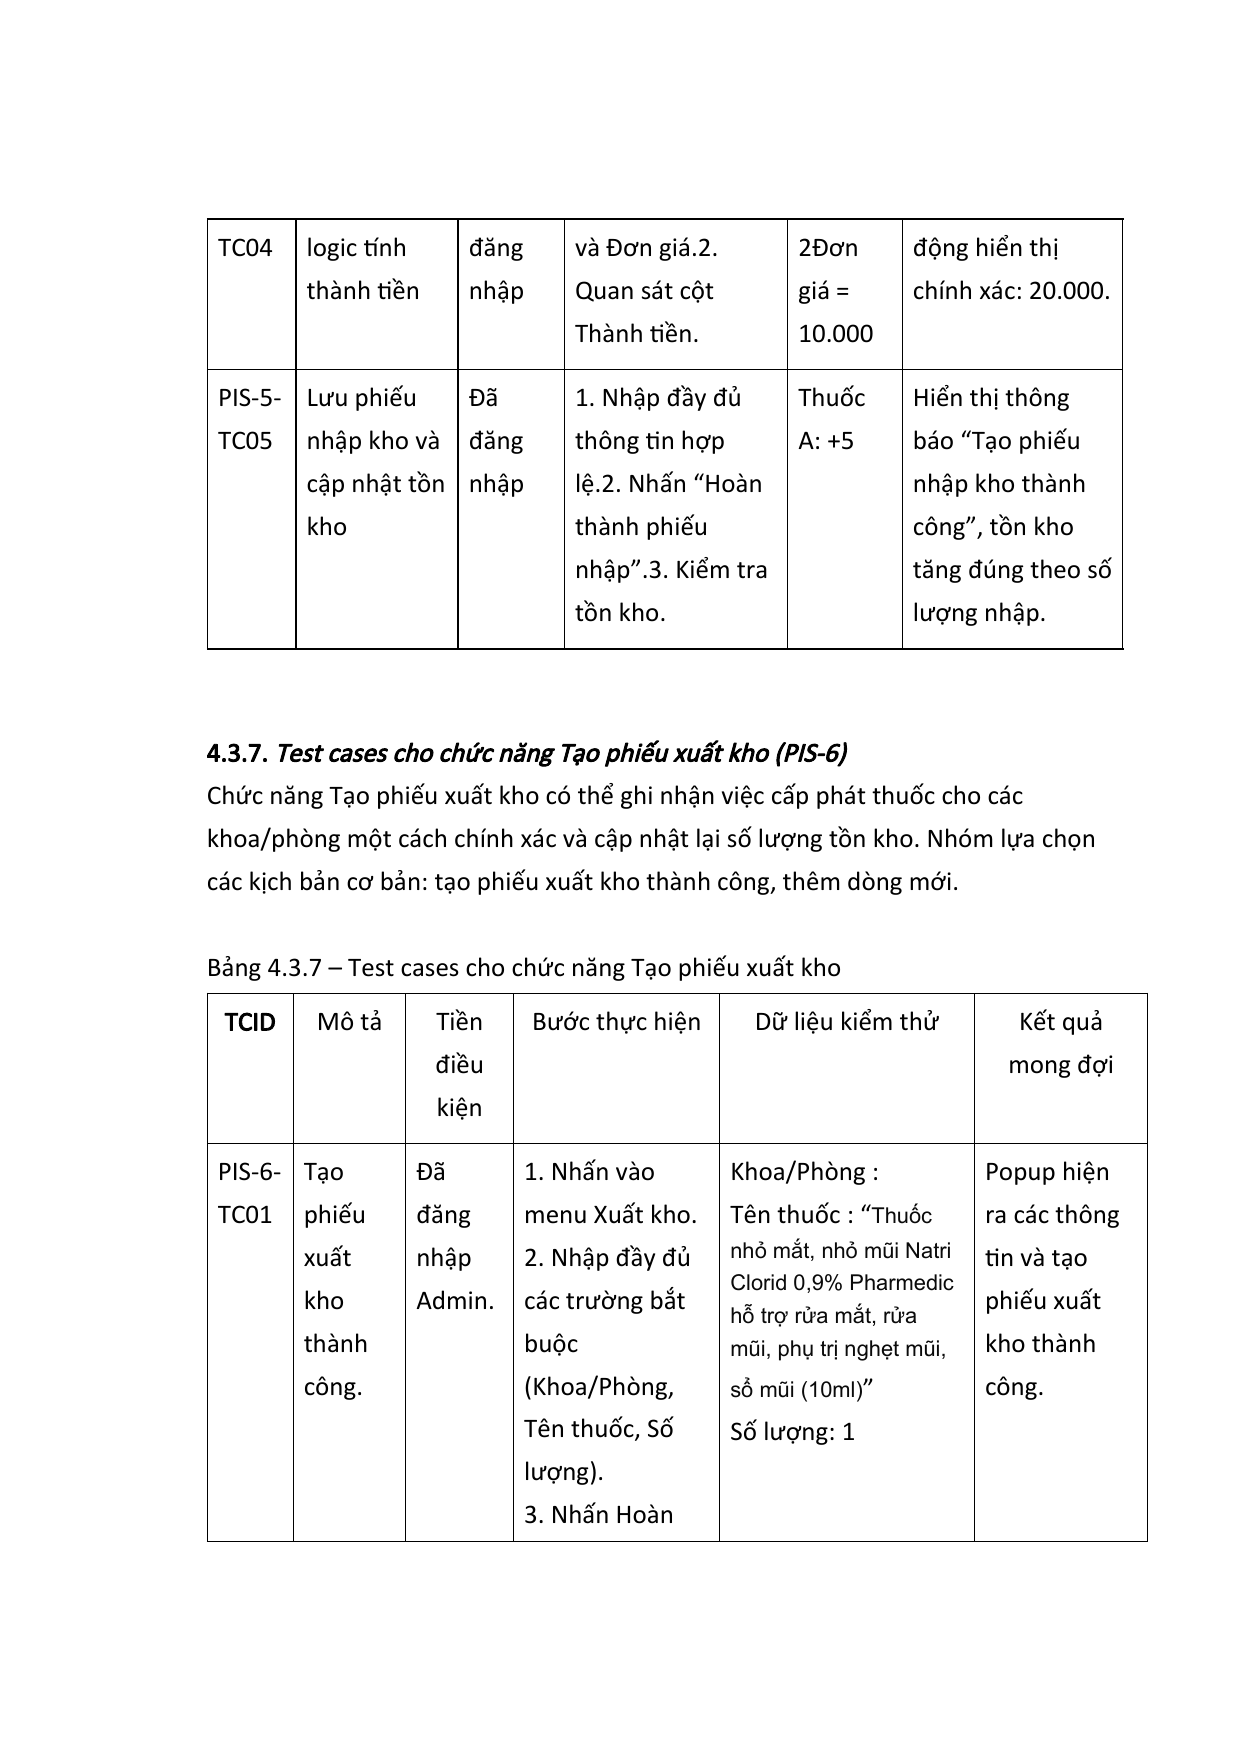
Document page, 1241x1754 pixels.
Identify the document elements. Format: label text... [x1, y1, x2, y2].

table_cell 1. Nhập đầy đủ thông tin hợp lệ.2. Nhấn “Hoàn thành phiếu nhập”.3. Kiểm tra tồn kho. [565, 370, 787, 648]
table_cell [903, 220, 1122, 368]
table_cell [565, 220, 787, 368]
table_cell Hiển thị thông báo “Tạo phiếu nhập kho thành công”, tồn kho tăng đúng theo số lượng nhập. [903, 370, 1122, 648]
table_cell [297, 220, 457, 368]
table_cell PIS-5-TC04 [208, 220, 295, 368]
text 4.3.7. Test cases cho chức năng Tạo phiếu xuất kho (PIS-6) [207, 735, 1122, 768]
text Bảng 4.3.7 – Test cases cho chức năng Tạo phiếu xuất kho [207, 950, 1122, 983]
table_cell Lưu phiếu nhập kho và cập nhật tồn kho [297, 370, 457, 648]
table_cell Thuốc A: +5 [788, 370, 902, 648]
table_cell PIS-5-TC05 [208, 370, 295, 648]
table_cell Đã đăng nhập [459, 220, 564, 368]
table_cell Đã đăng nhập [459, 370, 564, 648]
text Chức năng Tạo phiếu xuất kho có thể ghi nhận việc cấp phát thuốc cho các khoa/phòng một cách chính xác và cập nhật lại số lượng tồn kho. Nhóm lựa chọn các kịch bản cơ bản: tạo phiếu xuất kho thành công, thêm dòng mới. [207, 778, 1122, 897]
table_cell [788, 220, 902, 368]
